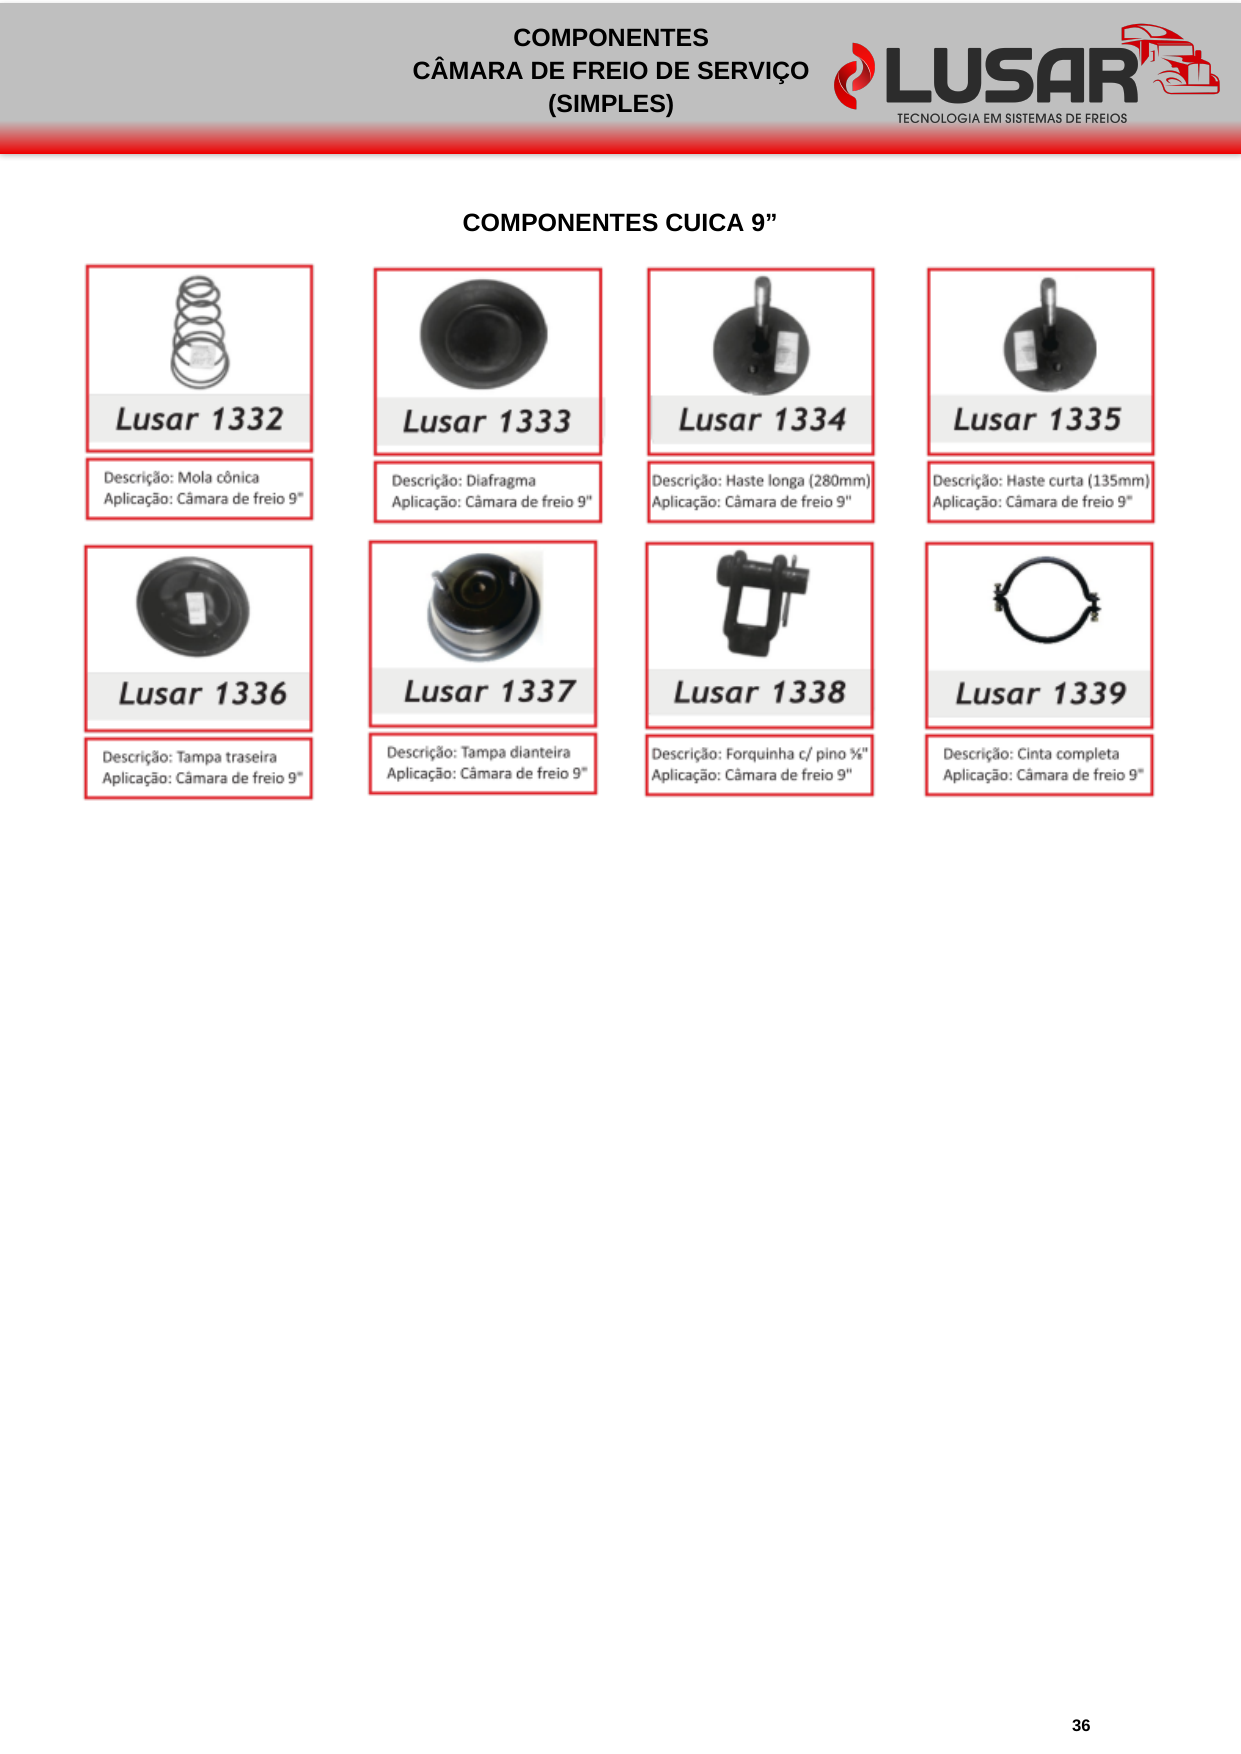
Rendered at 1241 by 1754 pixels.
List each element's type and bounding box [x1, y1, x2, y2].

picture [77, 257, 1164, 534]
picture [77, 538, 1163, 807]
picture [834, 14, 1231, 123]
